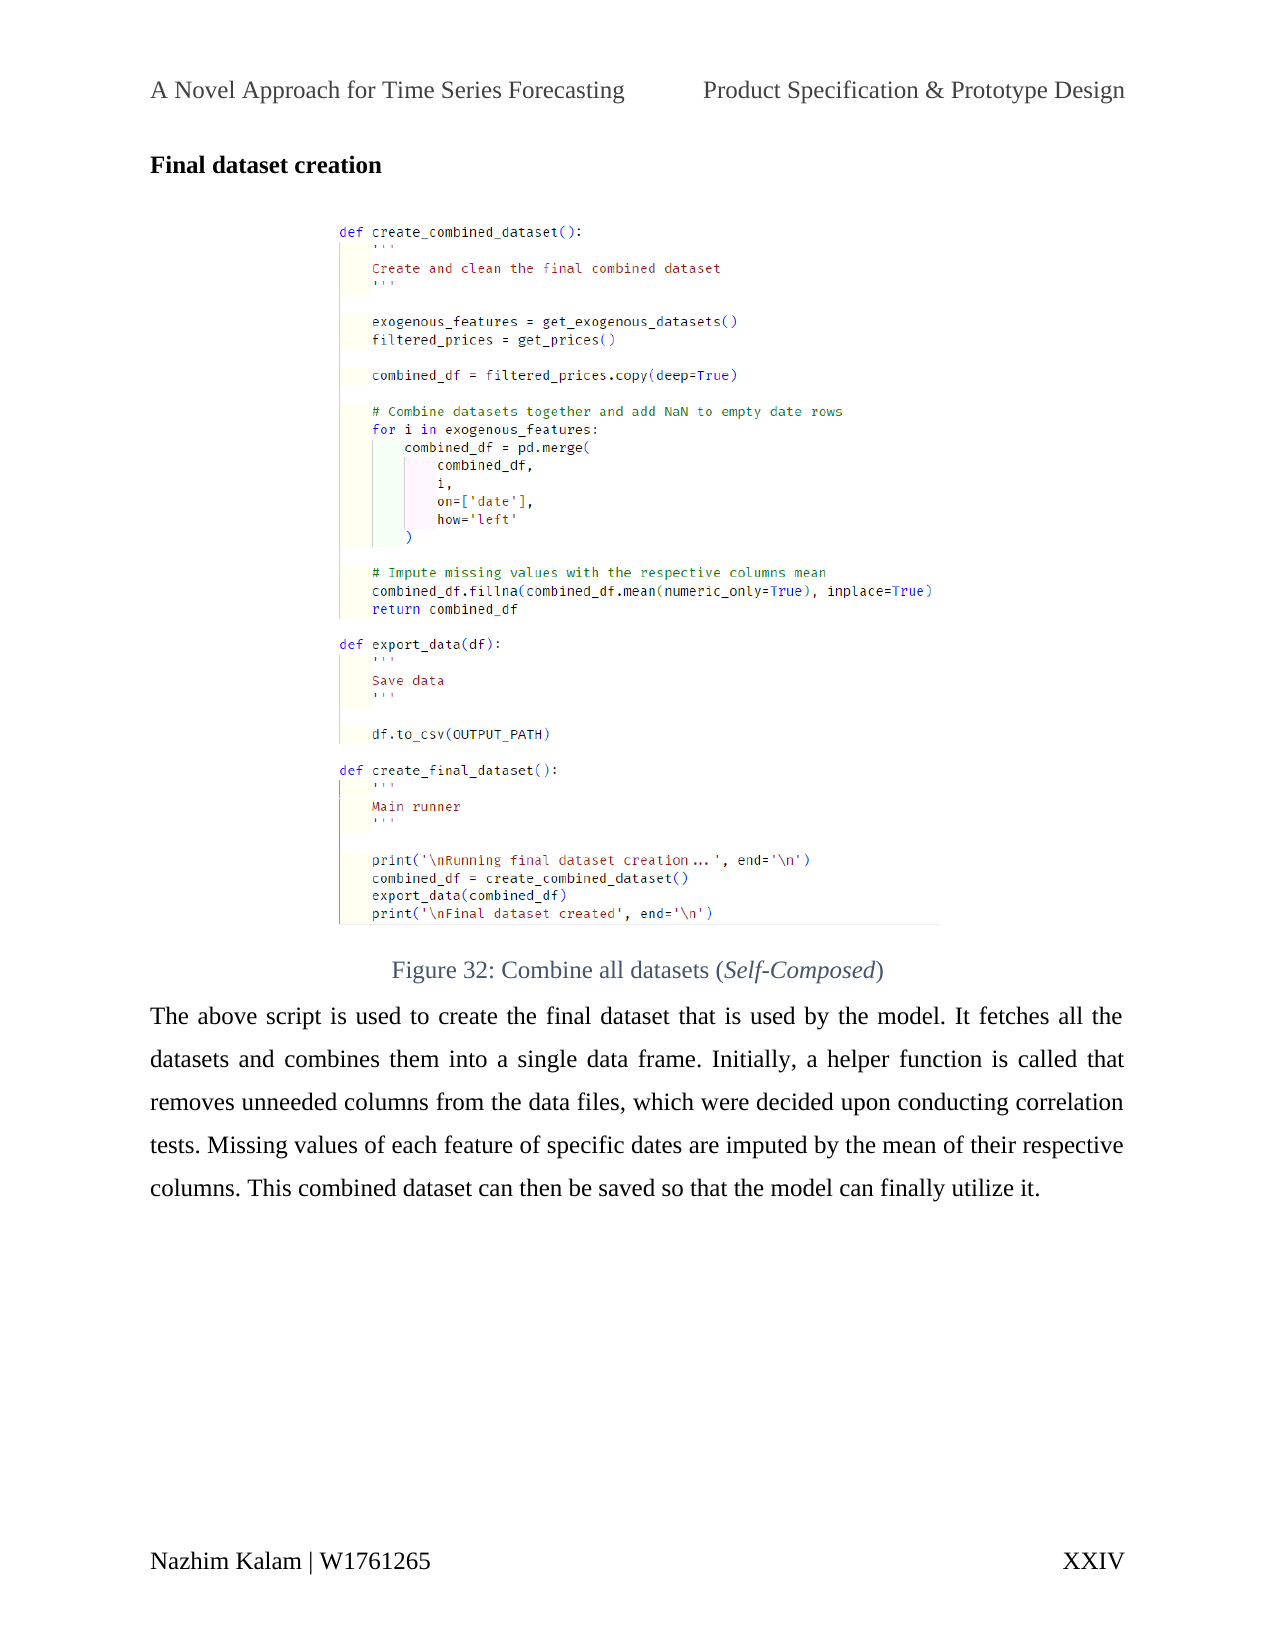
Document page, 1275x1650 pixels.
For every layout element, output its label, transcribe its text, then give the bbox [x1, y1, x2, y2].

text The above script is used to create the final dataset that is used by the model. It fetches all the datasets and combines them into a single data frame. Initially, a helper function is called that removes unneeded columns from the data files, which were decided upon conducting correlation tests. Missing values of each feature of specific dates are imputed by the mean of their respective columns. This combined dataset can then be saved so that the model can finally utilize it. [150, 1001, 1125, 1202]
picture [335, 209, 940, 925]
text Figure 32: Combine all datasets (Self-Composed) [150, 956, 1125, 984]
text Final dataset creation [150, 150, 1125, 179]
